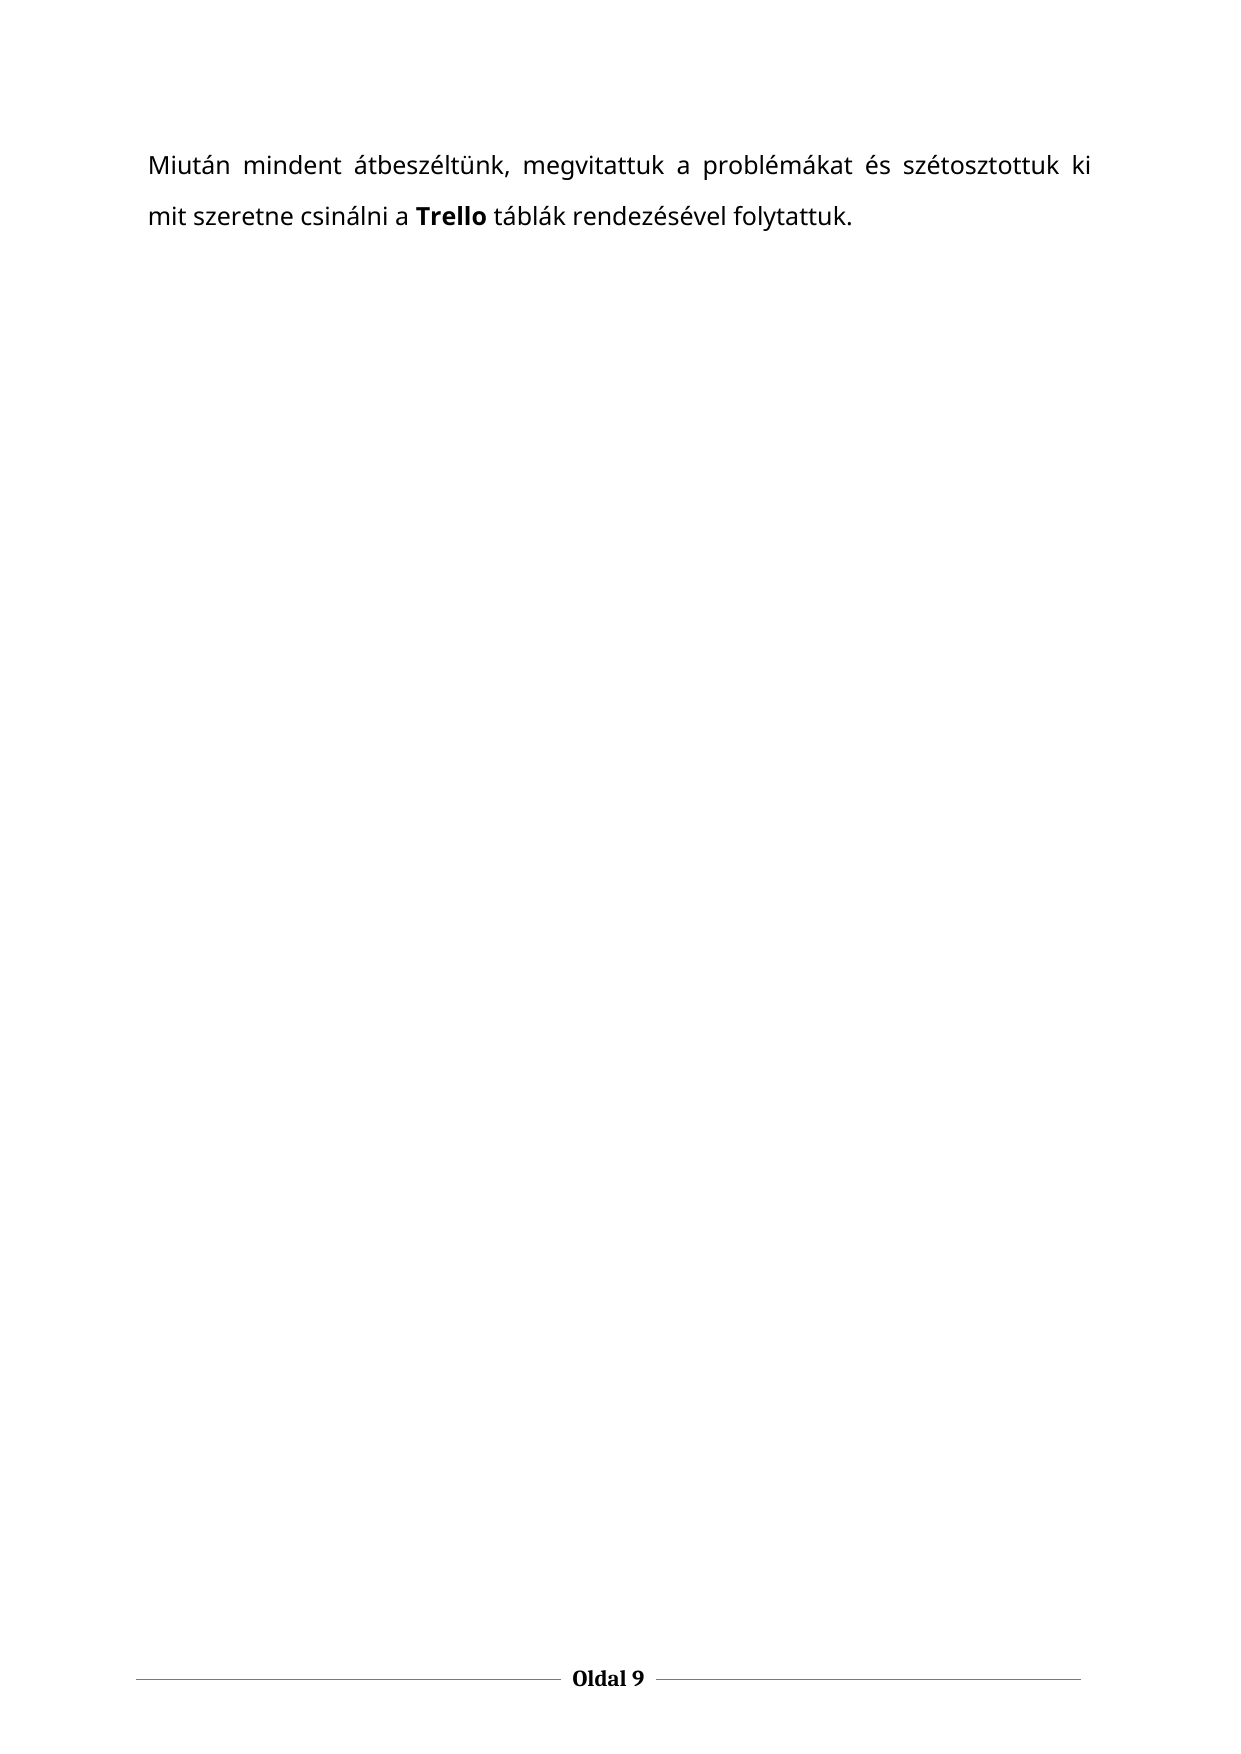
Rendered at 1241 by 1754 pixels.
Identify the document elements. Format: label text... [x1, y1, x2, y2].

text Miután mindent átbeszéltünk, megvitattuk a problémákat és szétosztottuk ki mit szeretne csinálni a Trello táblák rendezésével folytattuk. [148, 148, 1093, 233]
